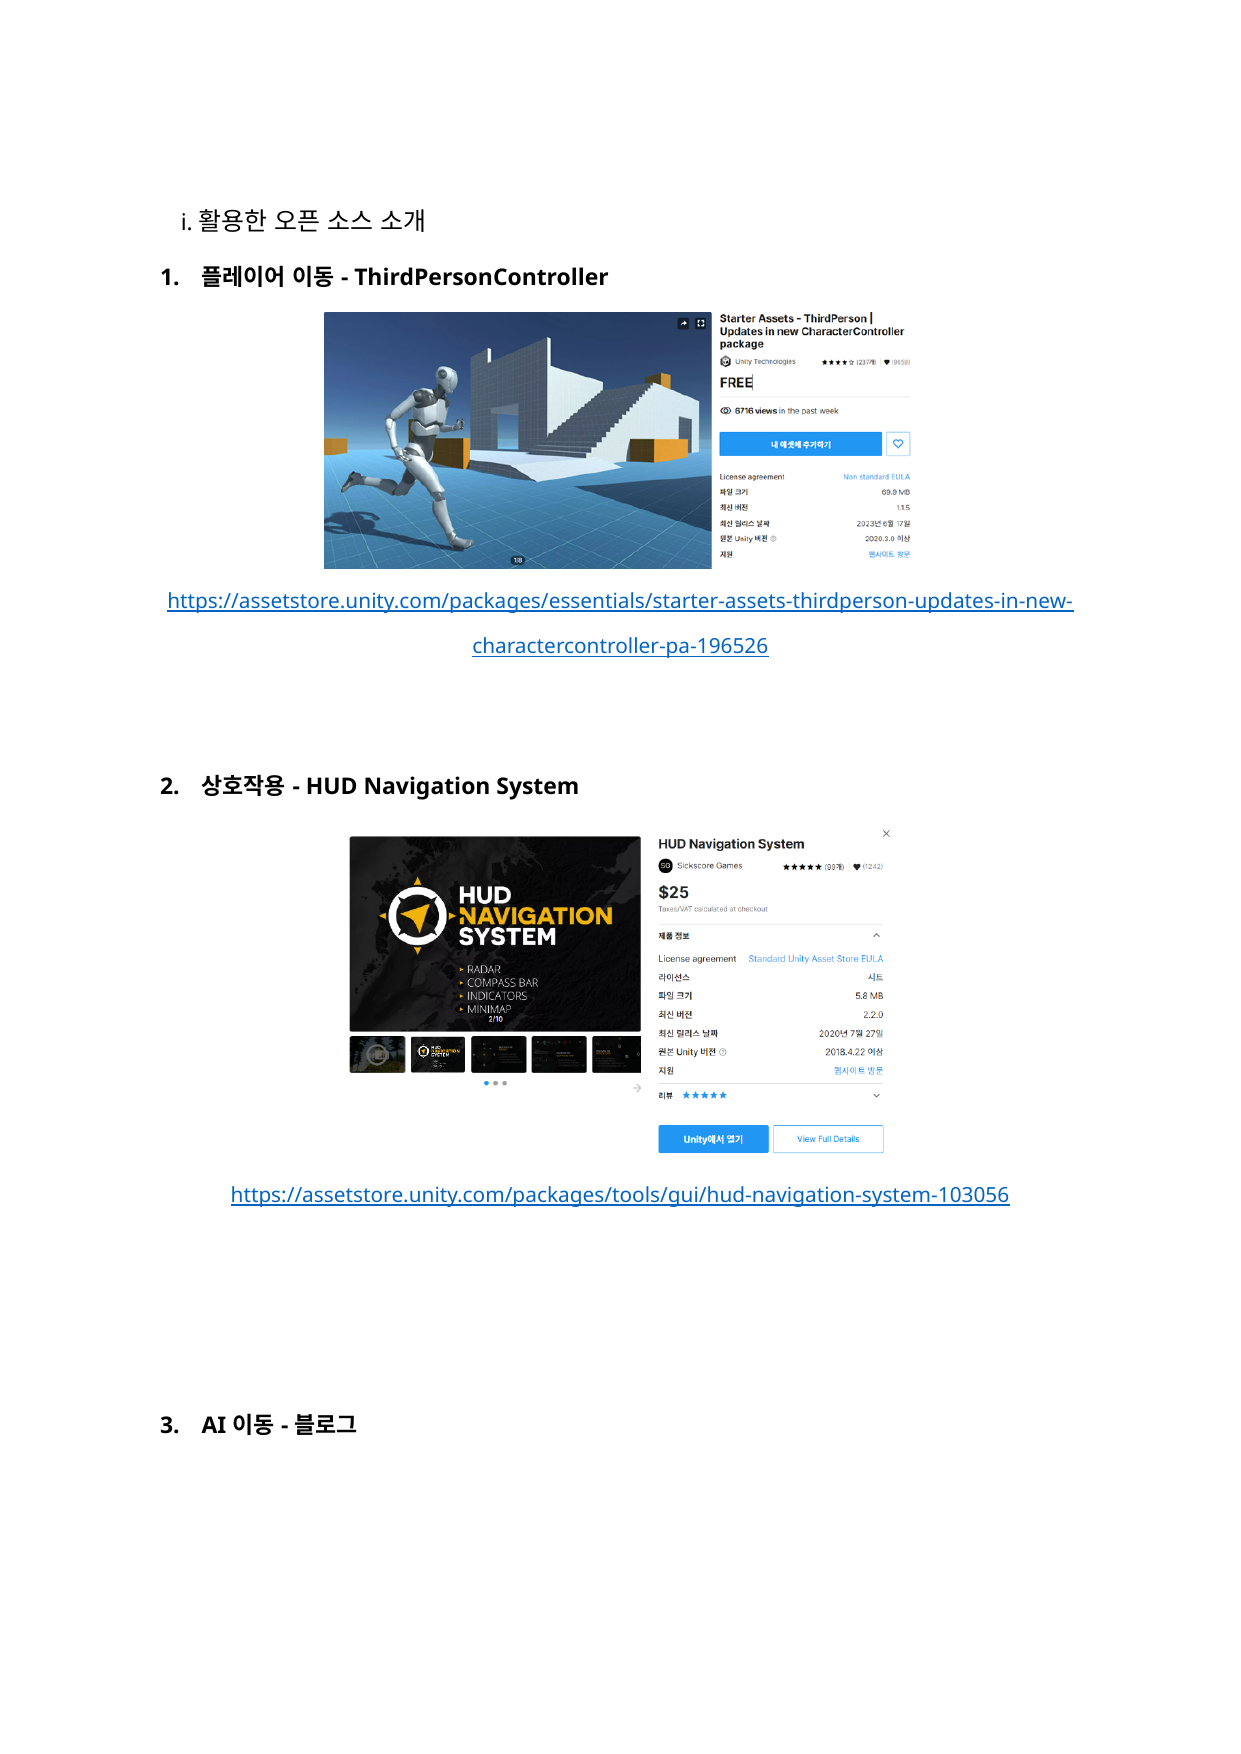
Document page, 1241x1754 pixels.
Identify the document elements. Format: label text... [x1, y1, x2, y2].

list 플레이어 이동 - ThirdPersonController [160, 259, 1122, 292]
list 상호작용 - HUD Navigation System [160, 768, 1122, 801]
list AI 이동 - 블로그 [160, 1407, 1122, 1441]
picture [324, 312, 917, 569]
picture [341, 821, 899, 1164]
list 활용한 오픈 소스 소개 [181, 201, 1122, 237]
text https://assetstore.unity.com/packages/tools/gui/hud-navigation-system-103056 [118, 1180, 1122, 1208]
text https://assetstore.unity.com/packages/essentials/starter-assets-thirdperson-updates-in-new-charactercontroller-pa-196526 [118, 586, 1122, 660]
